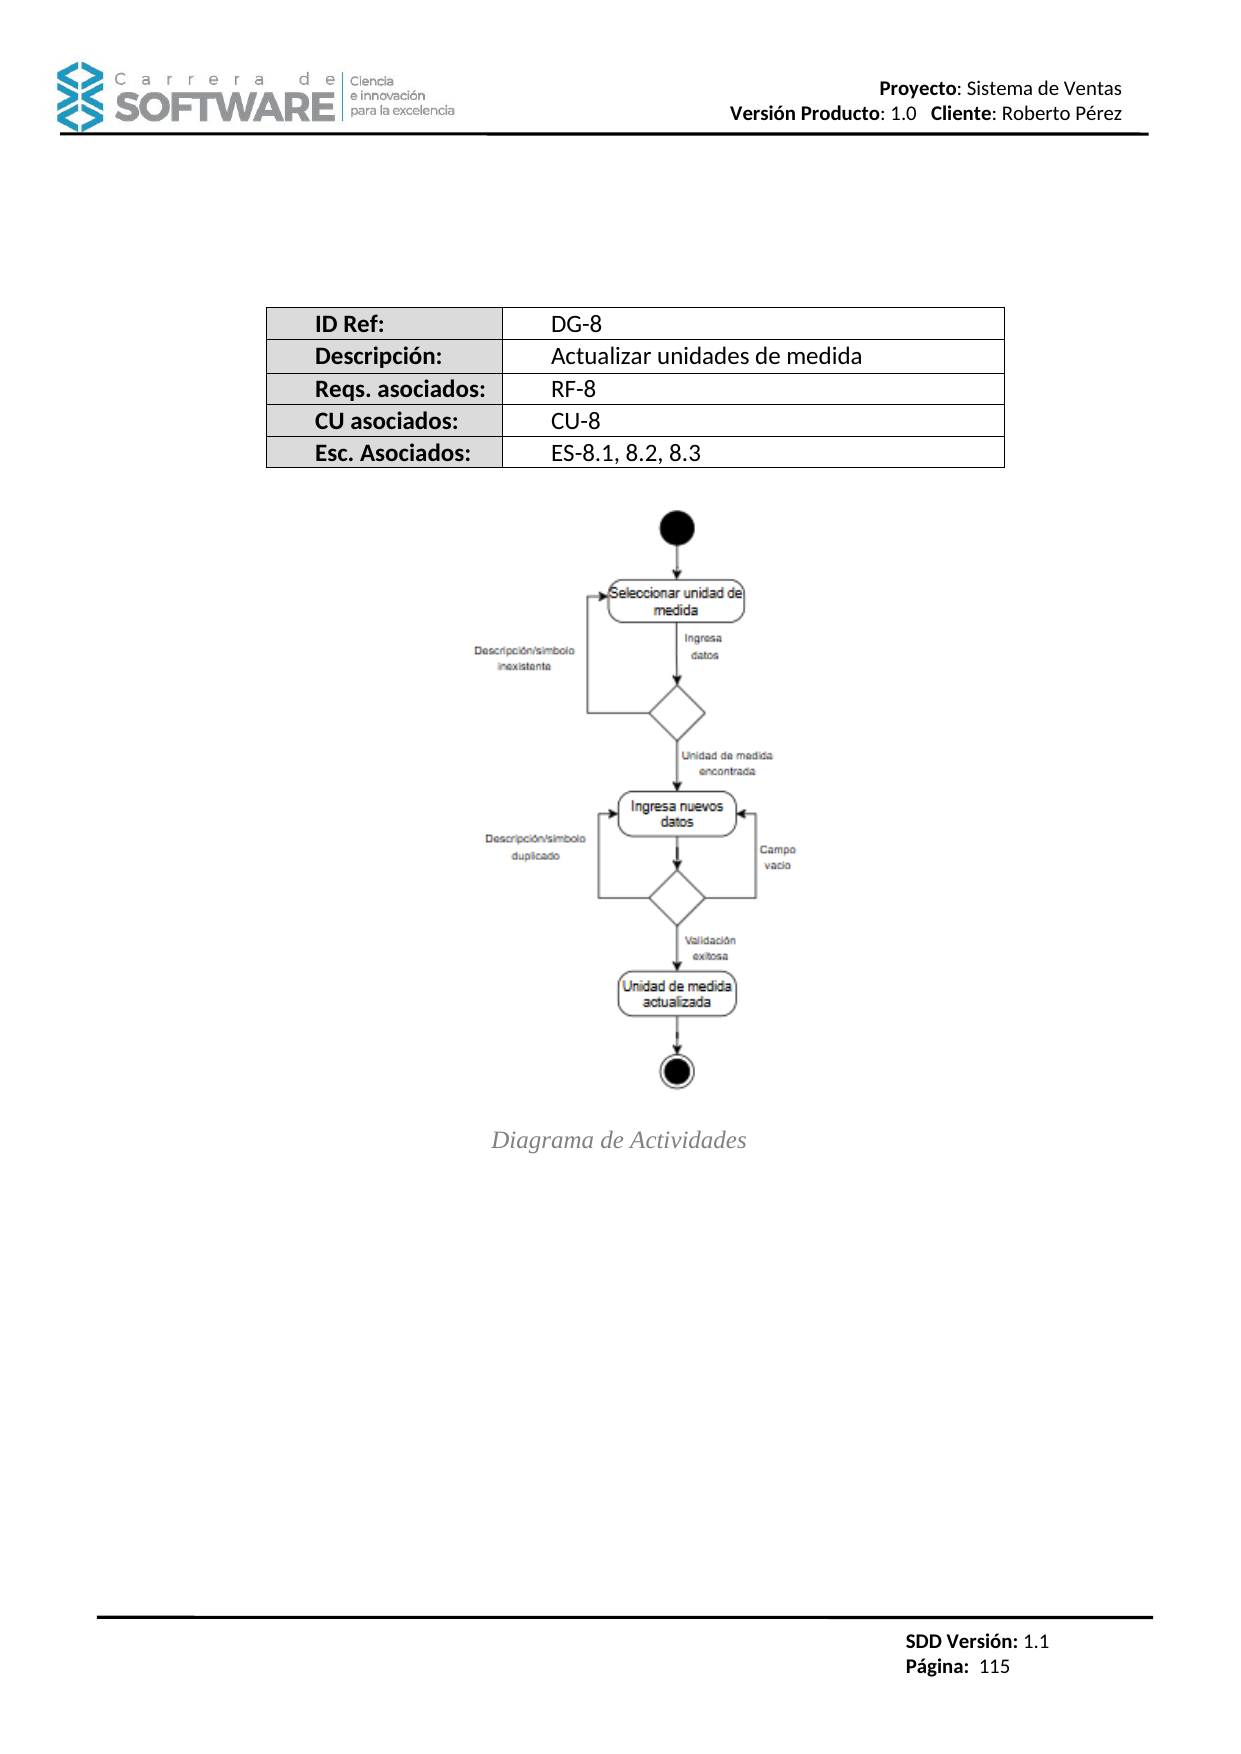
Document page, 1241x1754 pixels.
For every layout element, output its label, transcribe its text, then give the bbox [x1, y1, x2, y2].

table_cell ES-8.1, 8.2, 8.3 [503, 437, 1004, 467]
table_cell Descripción: [267, 340, 502, 373]
table_header DG-8 [503, 308, 1004, 339]
table_cell CU asociados: [267, 405, 502, 436]
table_cell Actualizar unidades de medida [503, 340, 1004, 373]
table_cell RF-8 [503, 374, 1004, 404]
table_cell CU-8 [503, 405, 1004, 436]
table_header ID Ref: [267, 308, 502, 339]
text Diagrama de Actividades [118, 1125, 1122, 1153]
table_cell Reqs. asociados: [267, 374, 502, 404]
picture [467, 498, 811, 1095]
table_cell Esc. Asociados: [267, 437, 502, 467]
picture [46, 46, 461, 154]
